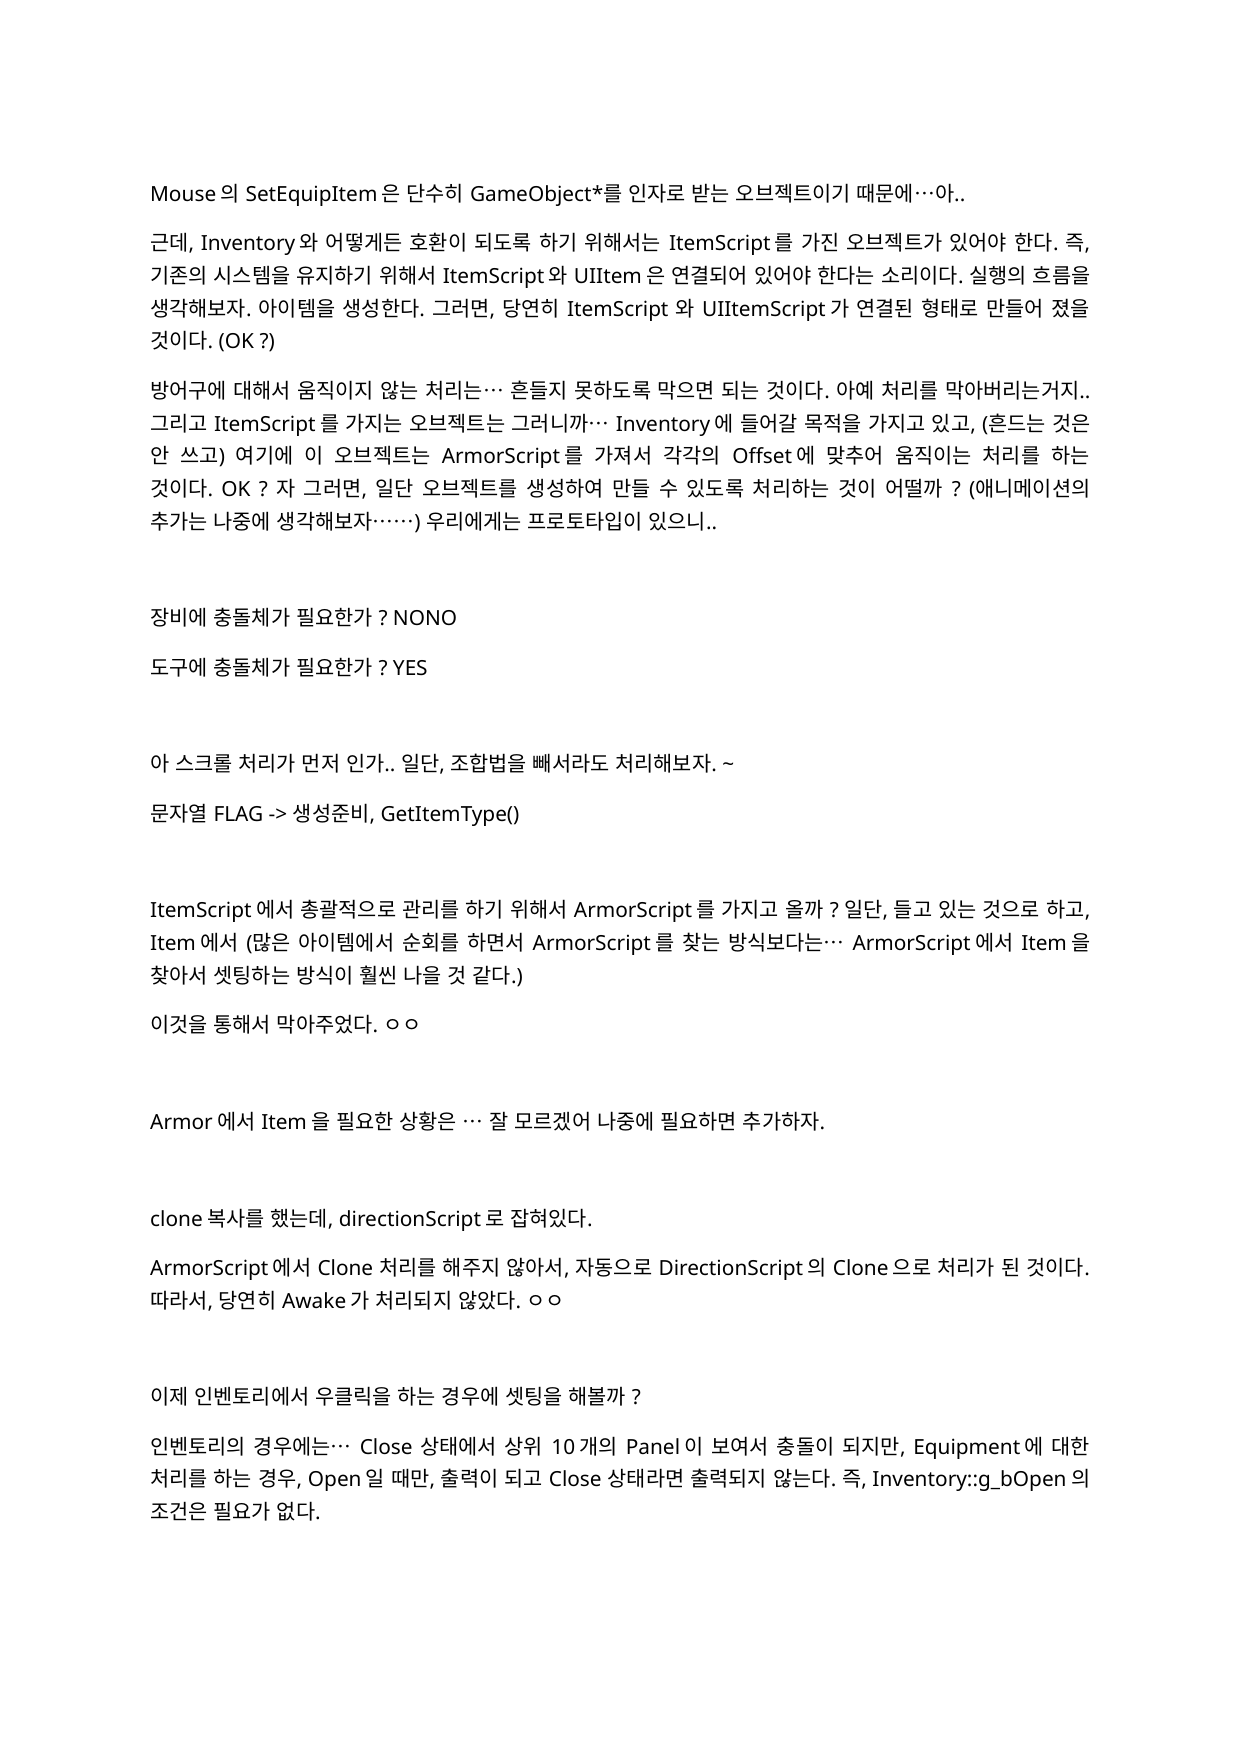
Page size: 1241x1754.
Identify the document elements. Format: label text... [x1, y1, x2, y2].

text Mouse의 SetEquipItem은 단수히 GameObject*를 인자로 받는 오브젝트이기 때문에…아.. [150, 177, 1090, 207]
text ArmorScript에서 Clone 처리를 해주지 않아서, 자동으로 DirectionScript의 Clone으로 처리가 된 것이다. 따라서, 당연히 Awake가 처리되지 않았다. ㅇㅇ [150, 1251, 1090, 1314]
text clone복사를 했는데, directionScript로 잡혀있다. [150, 1202, 1090, 1232]
text 인벤토리의 경우에는… Close 상태에서 상위 10개의 Panel이 보여서 충돌이 되지만, Equipment에 대한 처리를 하는 경우, Open일 때만, 출력이 되고 Close 상태라면 출력되지 않는다. 즉, Inventory::g_bOpen의 조건은 필요가 없다. [150, 1430, 1090, 1526]
text ItemScript에서 총괄적으로 관리를 하기 위해서 ArmorScript를 가지고 올까 ? 일단, 들고 있는 것으로 하고, Item에서 (많은 아이템에서 순회를 하면서 ArmorScript를 찾는 방식보다는… ArmorScript에서 Item을 찾아서 셋팅하는 방식이 훨씬 나을 것 같다.) [150, 894, 1090, 989]
text Armor에서 Item을 필요한 상황은 … 잘 모르겠어 나중에 필요하면 추가하자. [150, 1105, 1090, 1135]
text 방어구에 대해서 움직이지 않는 처리는… 흔들지 못하도록 막으면 되는 것이다. 아예 처리를 막아버리는거지.. 그리고 ItemScript를 가지는 오브젝트는 그러니까… Inventory에 들어갈 목적을 가지고 있고, (흔드는 것은 안 쓰고) 여기에 이 오브젝트는 ArmorScript를 가져서 각각의 Offset에 맞추어 움직이는 처리를 하는 것이다. OK ? 자 그러면, 일단 오브젝트를 생성하여 만들 수 있도록 처리하는 것이 어떨까 ? (애니메이션의 추가는 나중에 생각해보자……) 우리에게는 프로토타입이 있으니.. [150, 374, 1090, 535]
text 근데, Inventory와 어떻게든 호환이 되도록 하기 위해서는 ItemScript를 가진 오브젝트가 있어야 한다. 즉, 기존의 시스템을 유지하기 위해서 ItemScript와 UIItem은 연결되어 있어야 한다는 소리이다. 실행의 흐름을 생각해보자. 아이템을 생성한다. 그러면, 당연히 ItemScript 와 UIItemScript가 연결된 형태로 만들어 졌을 것이다. (OK ?) [150, 227, 1090, 355]
text 도구에 충돌체가 필요한가 ? YES [150, 651, 1090, 681]
text 장비에 충돌체가 필요한가 ? NONO [150, 602, 1090, 632]
text 이제 인벤토리에서 우클릭을 하는 경우에 셋팅을 해볼까 ? [150, 1381, 1090, 1411]
text 이것을 통해서 막아주었다. ㅇㅇ [150, 1008, 1090, 1039]
text 문자열 FLAG -> 생성준비, GetItemType() [150, 797, 1090, 827]
text 아 스크롤 처리가 먼저 인가.. 일단, 조합법을 빼서라도 처리해보자. ~ [150, 748, 1090, 778]
